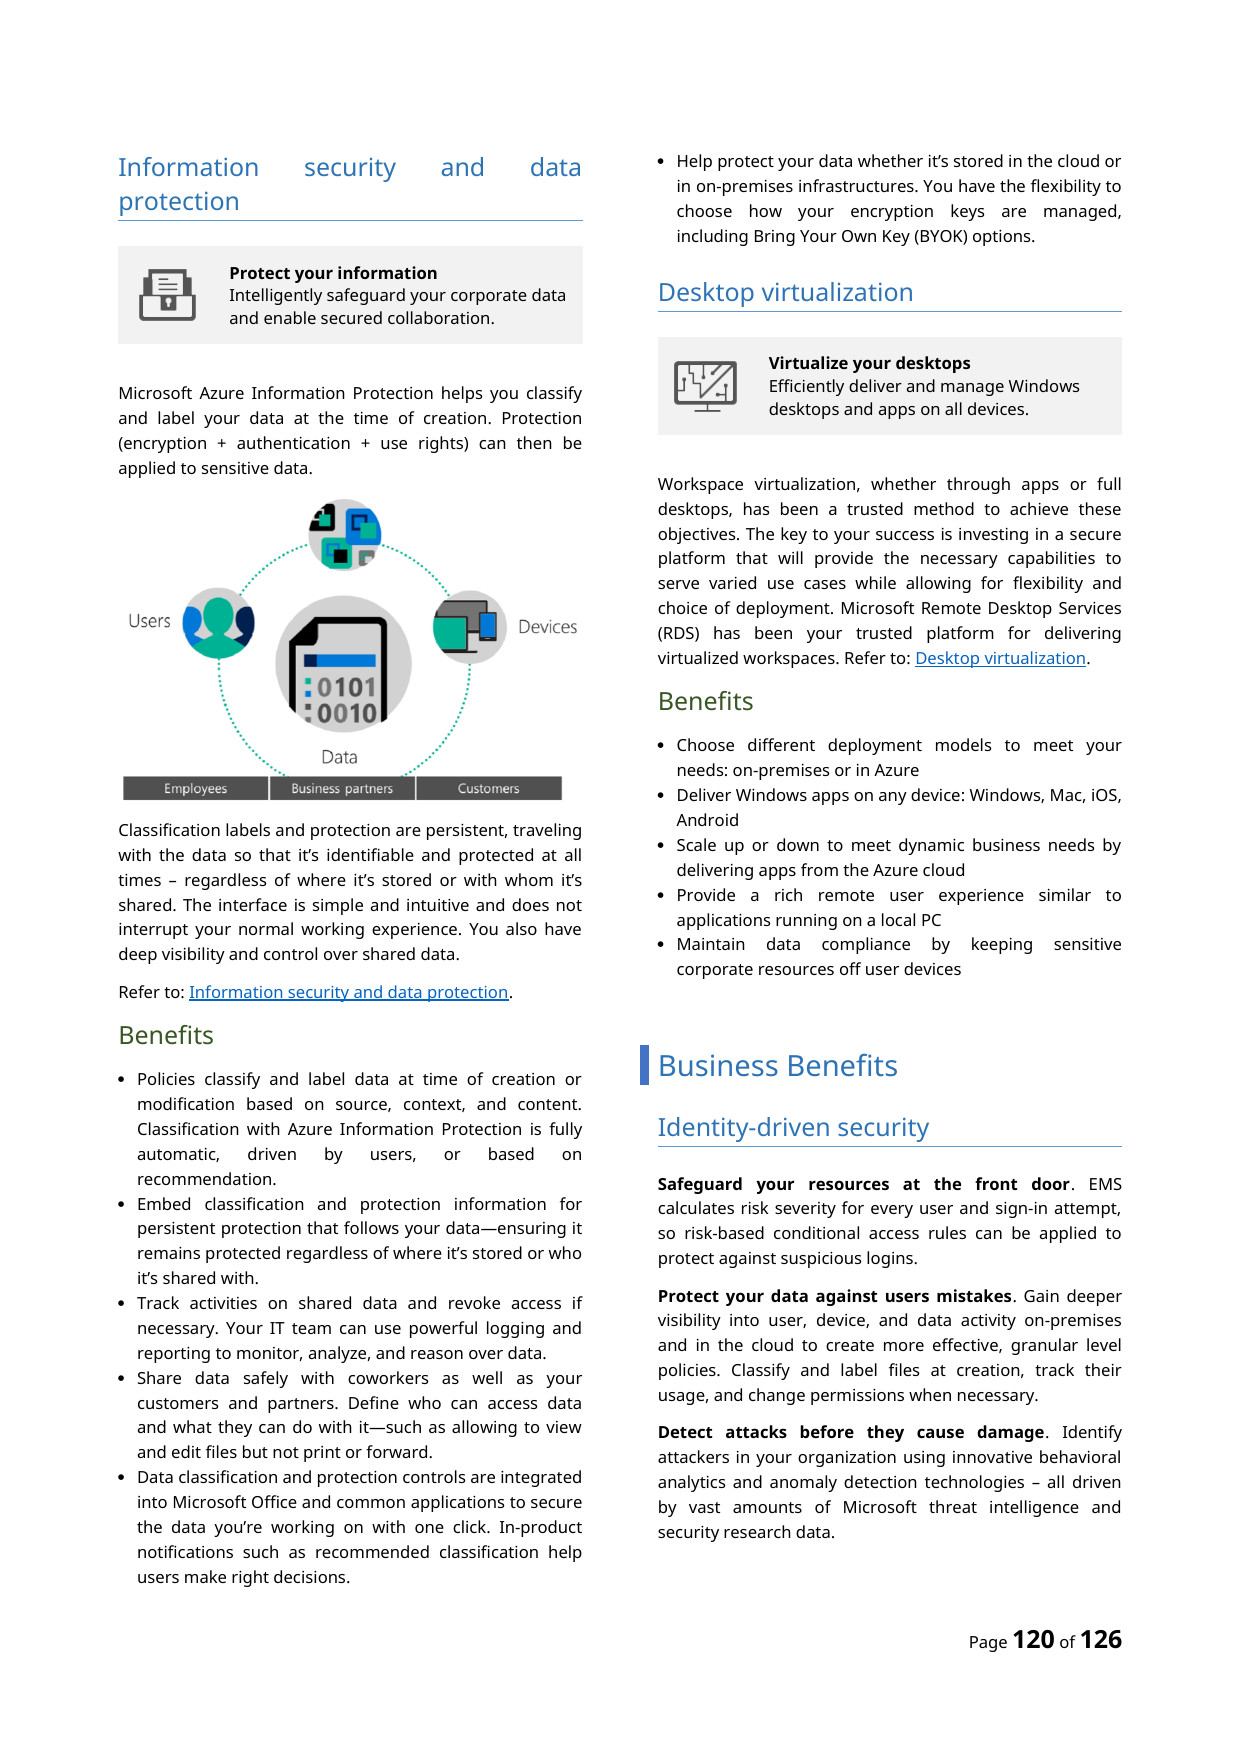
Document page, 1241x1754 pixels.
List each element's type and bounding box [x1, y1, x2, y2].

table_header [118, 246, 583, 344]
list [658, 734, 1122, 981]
picture [669, 355, 744, 416]
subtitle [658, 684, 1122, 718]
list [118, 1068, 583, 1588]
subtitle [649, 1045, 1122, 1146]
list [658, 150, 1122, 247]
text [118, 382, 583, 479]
picture [118, 493, 583, 804]
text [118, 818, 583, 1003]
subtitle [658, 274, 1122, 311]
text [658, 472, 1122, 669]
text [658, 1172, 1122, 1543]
picture [130, 265, 204, 326]
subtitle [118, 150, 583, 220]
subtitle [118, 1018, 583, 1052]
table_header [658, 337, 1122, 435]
